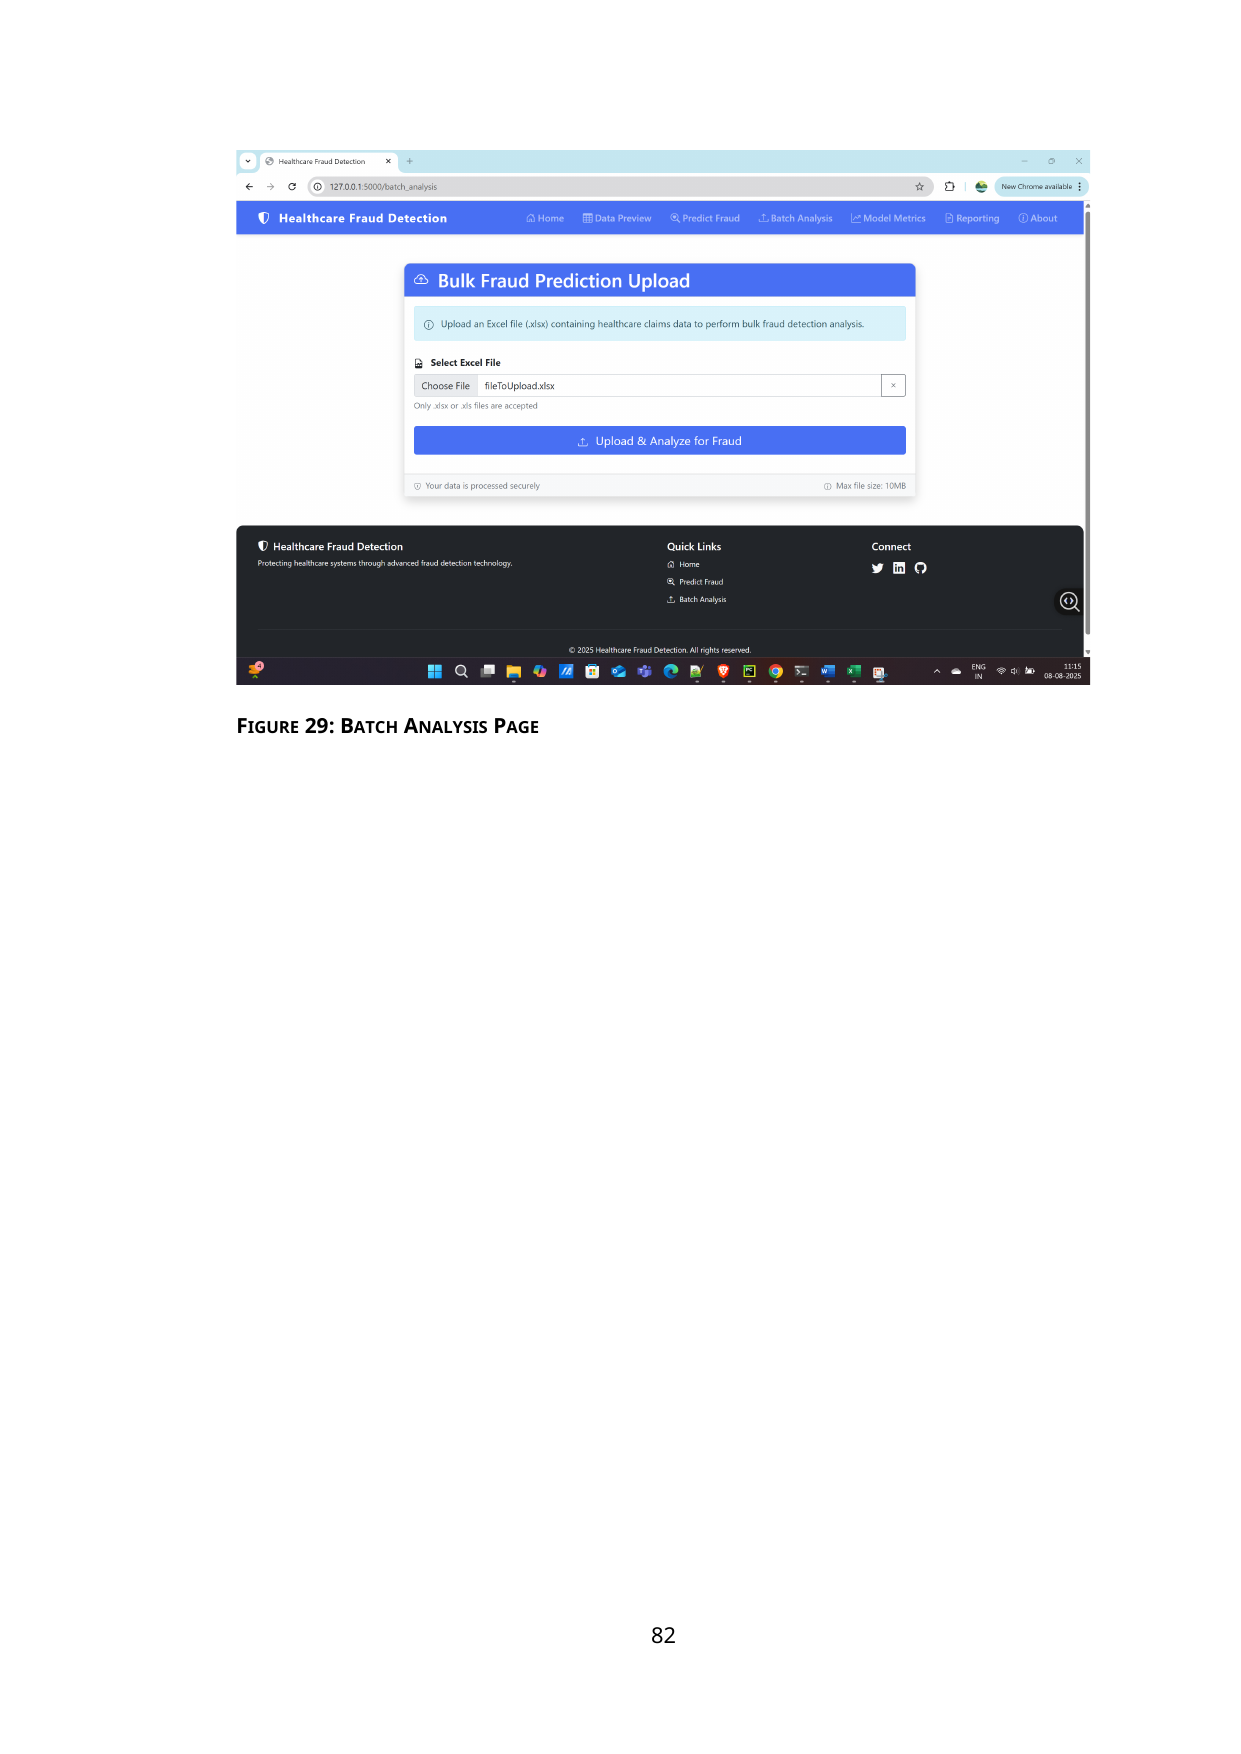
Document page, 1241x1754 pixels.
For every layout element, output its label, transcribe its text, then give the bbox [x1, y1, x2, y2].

text Figure 29: Batch Analysis Page [236, 711, 1090, 740]
picture [236, 150, 1091, 685]
